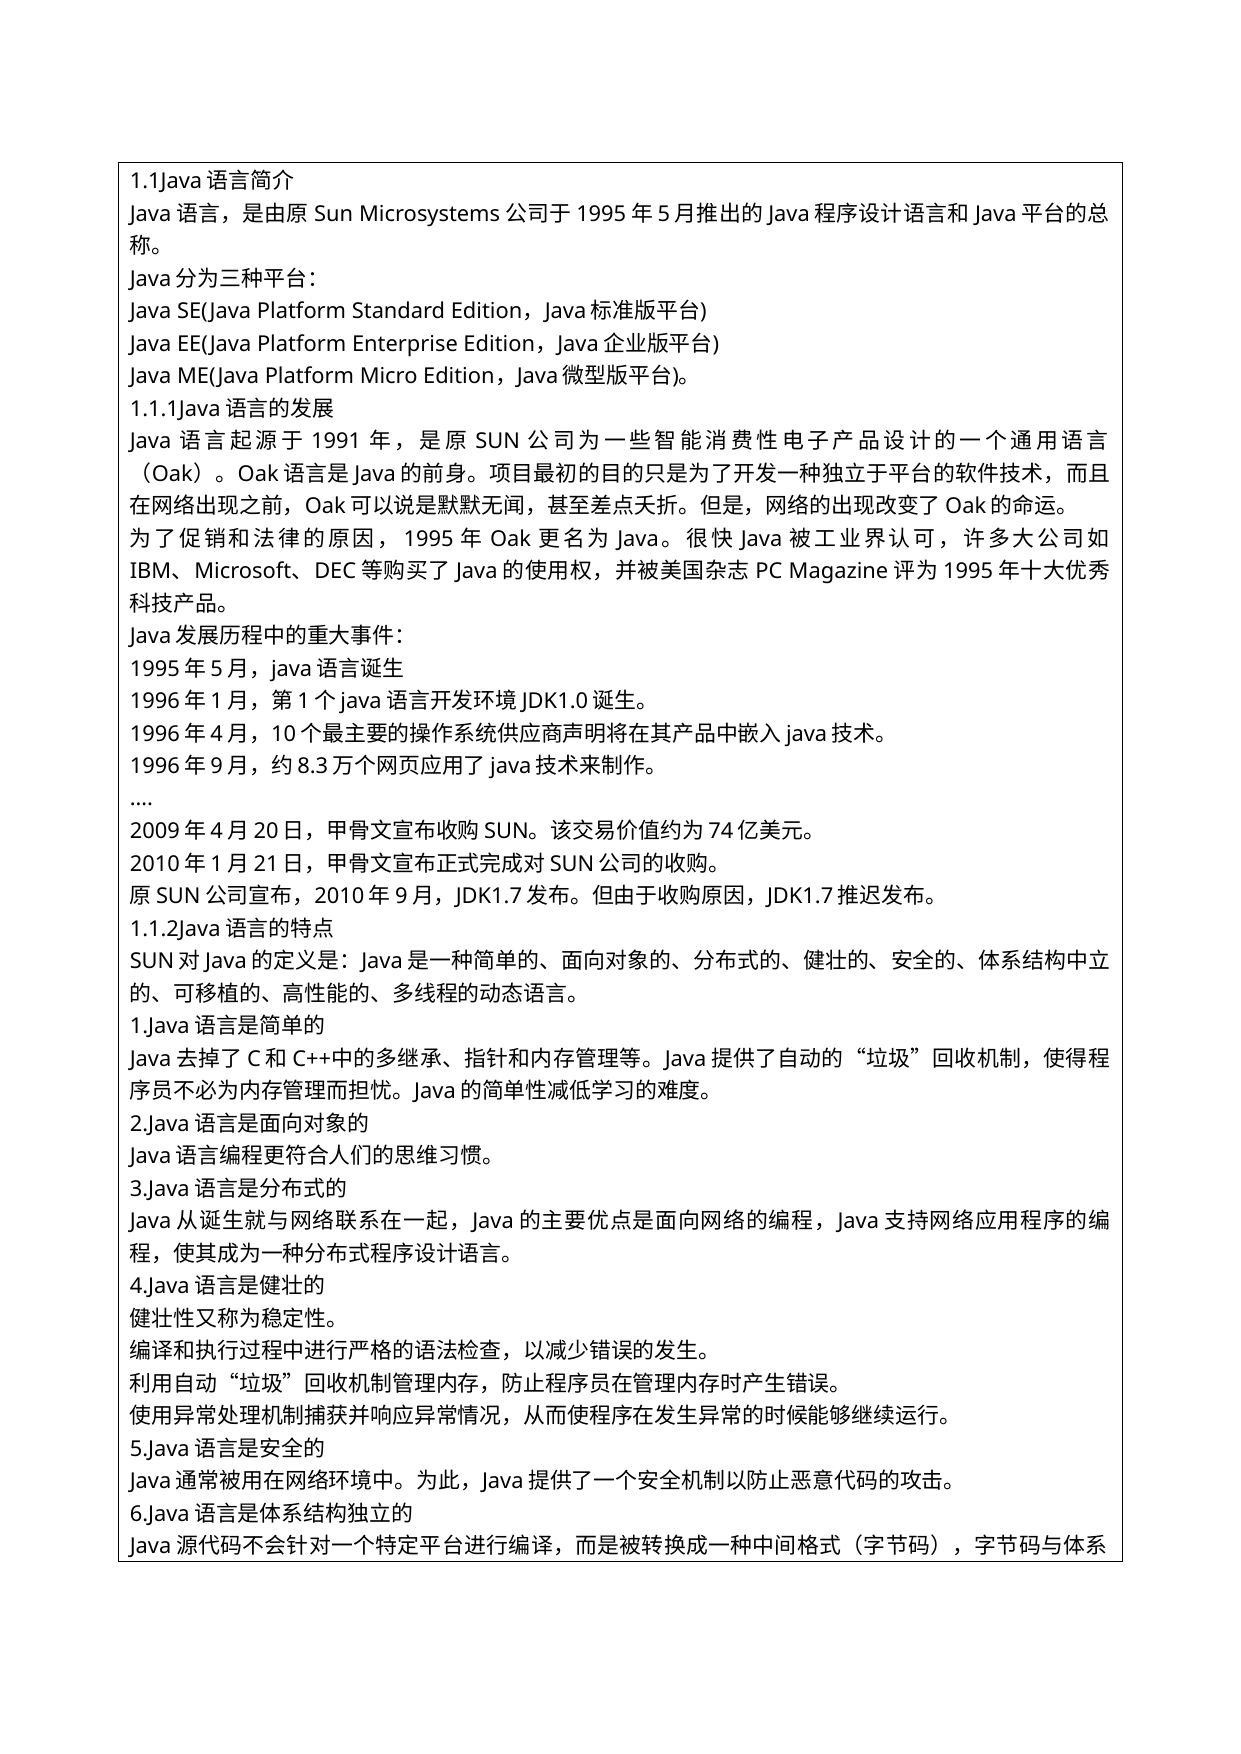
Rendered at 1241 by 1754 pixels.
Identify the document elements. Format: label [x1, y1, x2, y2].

table_cell [119, 163, 1122, 1561]
